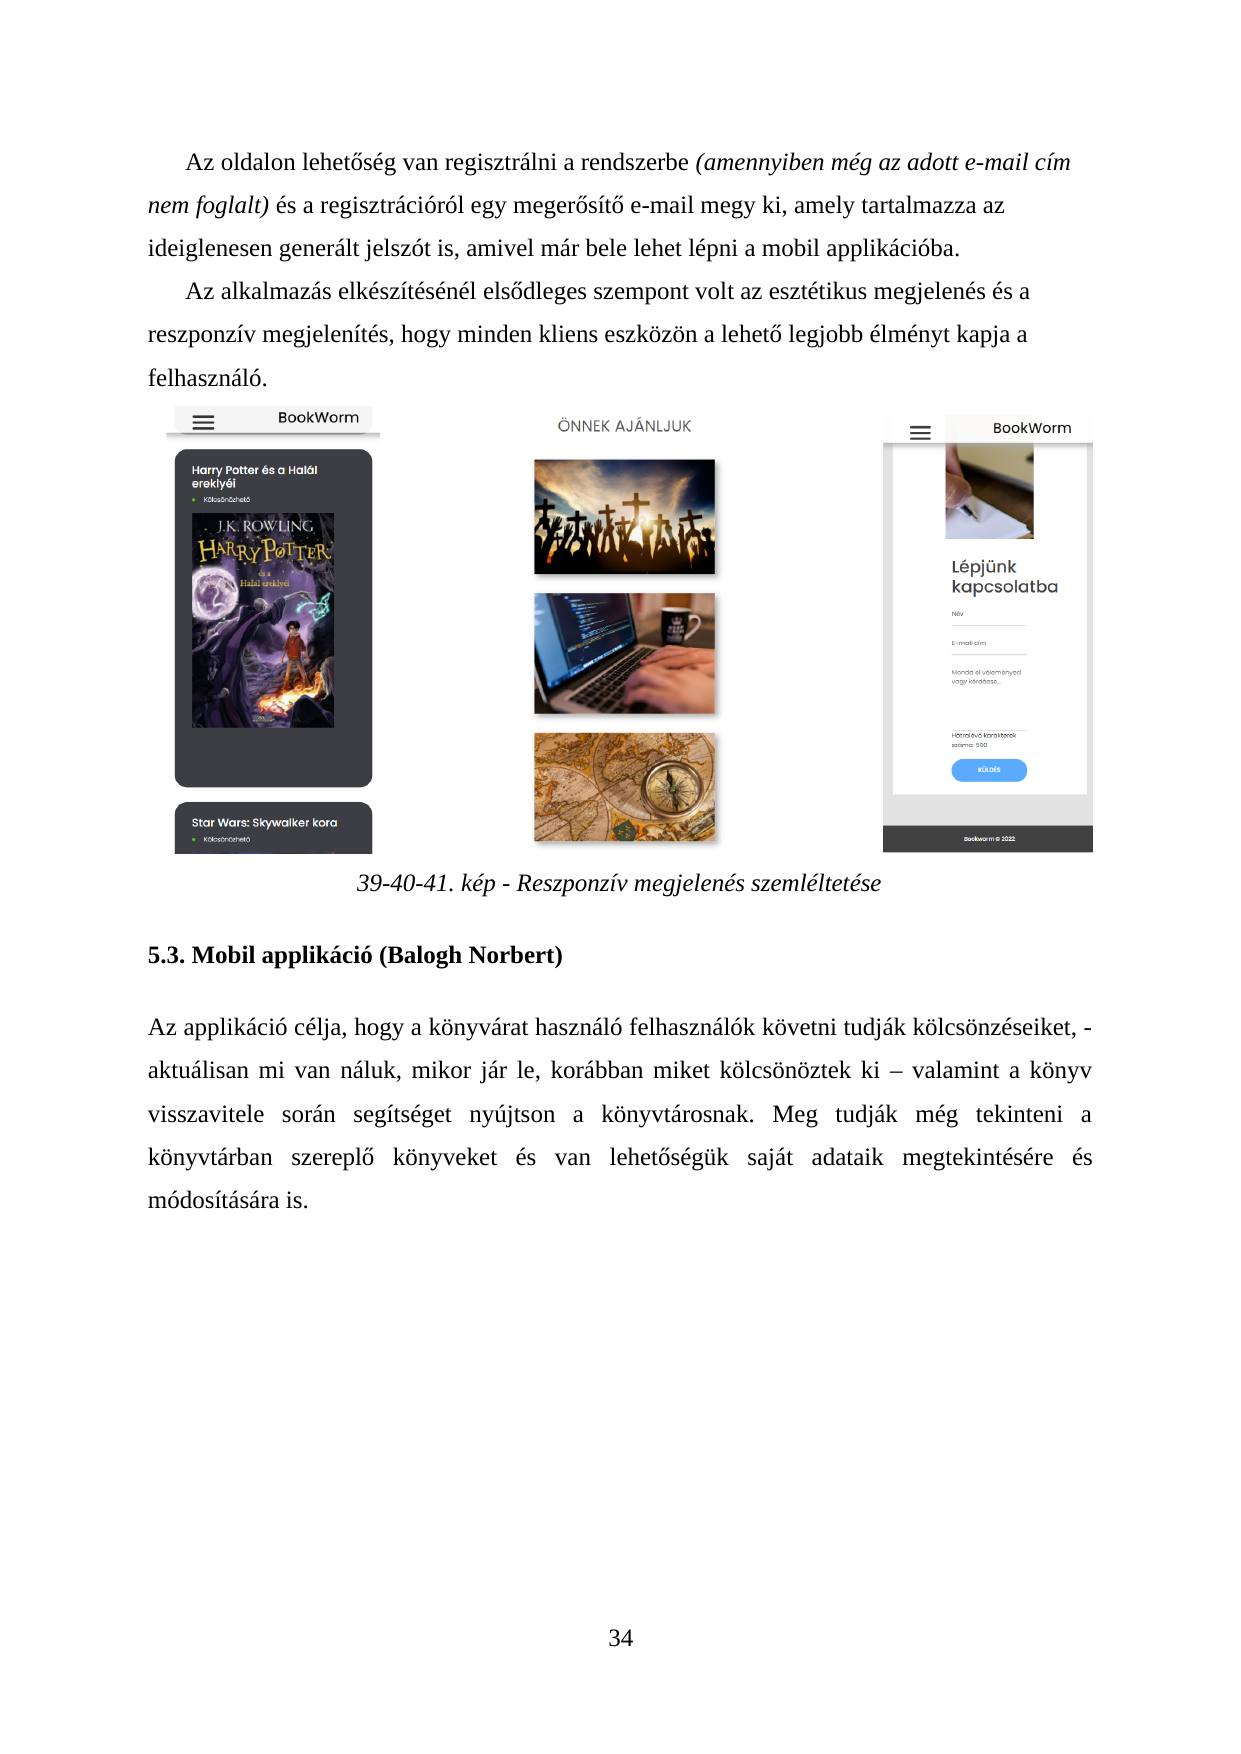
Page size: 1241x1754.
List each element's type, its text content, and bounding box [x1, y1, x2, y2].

subtitle 5.3. Mobil applikáció (Balogh Norbert) [148, 940, 1093, 969]
text Az alkalmazás elkészítésénél elsődleges szempont volt az esztétikus megjelenés és a reszponzív megjelenítés, hogy minden kliens eszközön a lehető legjobb élményt kapja a felhasználó. [148, 276, 1093, 391]
text 39-40-41. kép - Reszponzív megjelenés szemléltetése [148, 868, 1093, 897]
picture [166, 406, 381, 854]
text Az oldalon lehetőség van regisztrálni a rendszerbe (amennyiben még az adott e-mail cím nem foglalt) és a regisztrációról egy megerősítő e-mail megy ki, amely tartalmazza az ideiglenesen generált jelszót is, amivel már bele lehet lépni a mobil applikációba. [148, 147, 1093, 262]
picture [515, 405, 734, 854]
text Az applikáció célja, hogy a könyvárat használó felhasználók követni tudják kölcsönzéseiket, - aktuálisan mi van náluk, mikor jár le, korábban miket kölcsönöztek ki – valamint a könyv visszavitele során segítséget nyújtson a könyvtárosnak. Meg tudják még tekinteni a könyvtárban szereplő könyveket és van lehetőségük saját adataik megtekintésére és módosítására is. [148, 1012, 1093, 1214]
picture [883, 415, 1093, 854]
